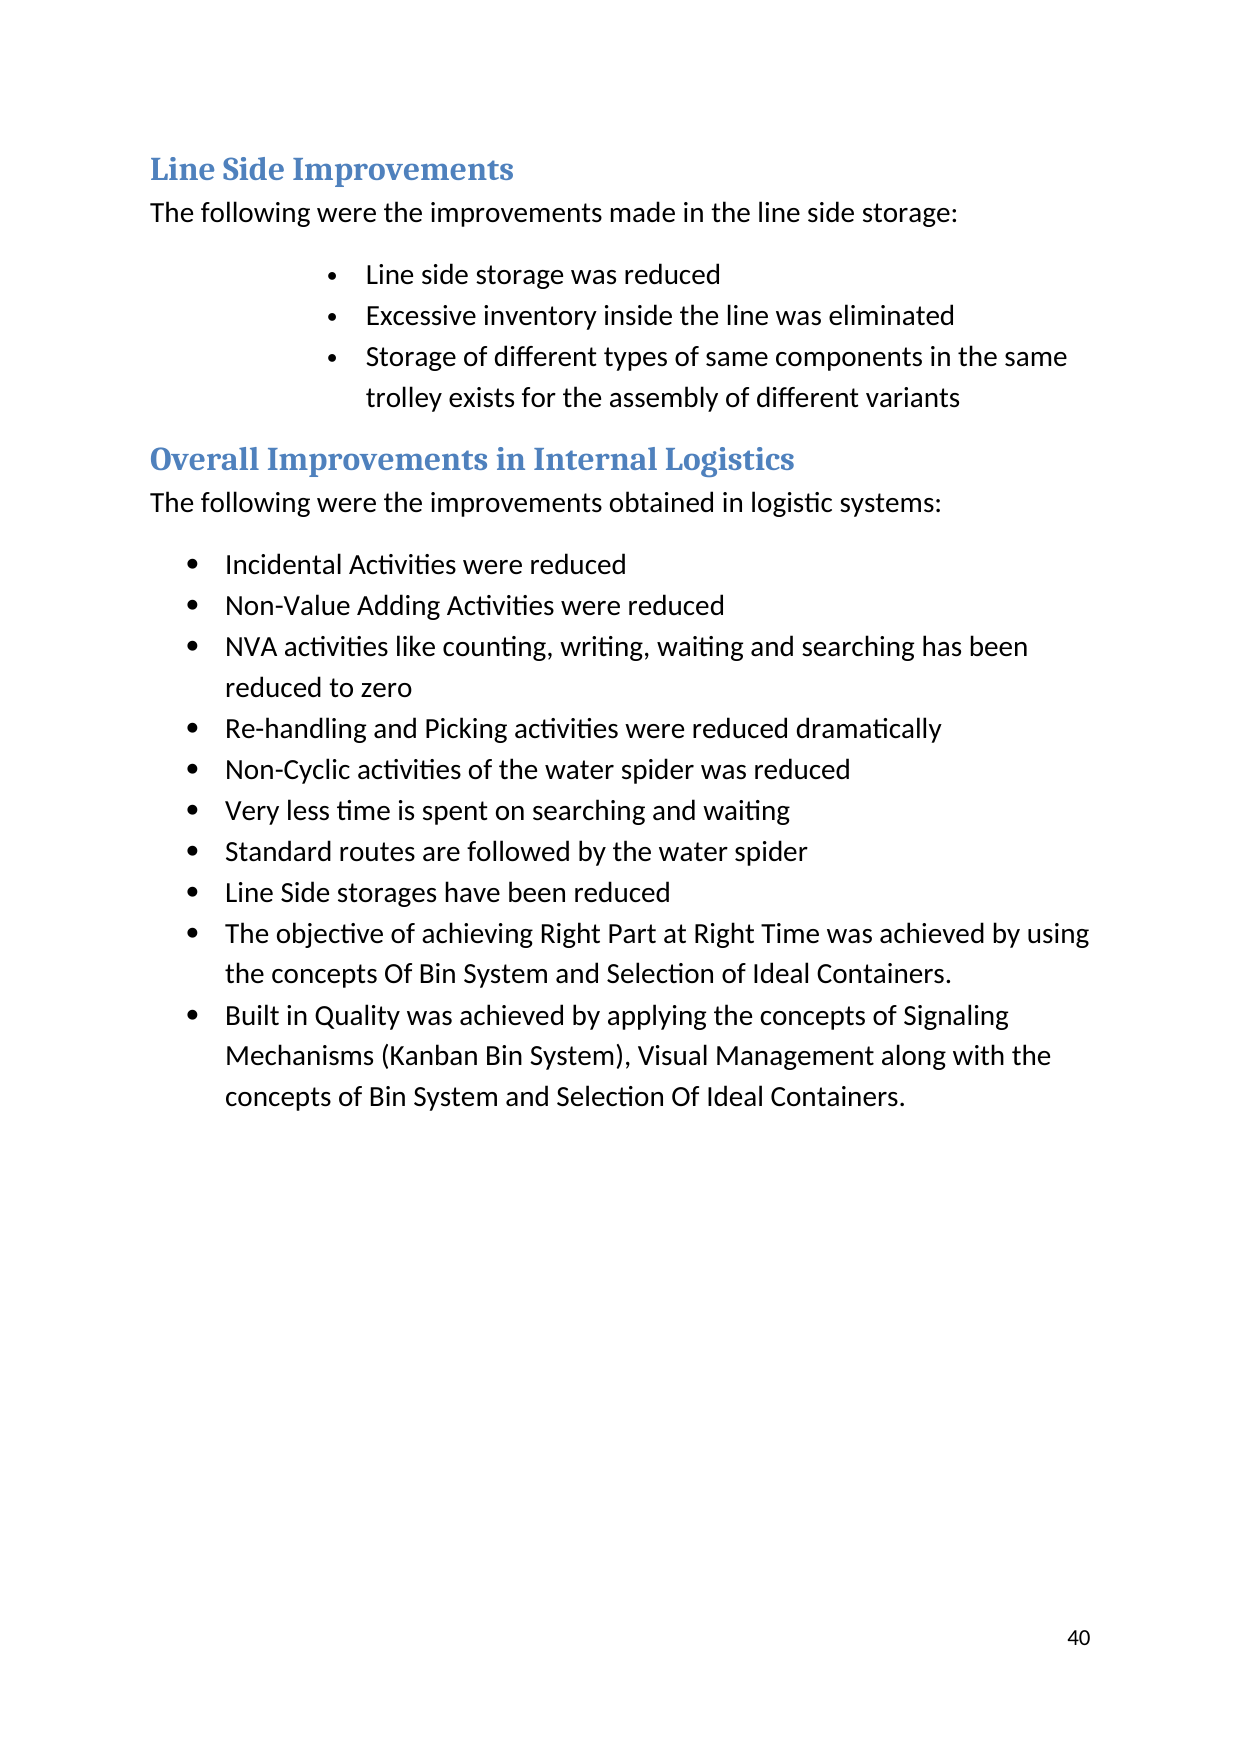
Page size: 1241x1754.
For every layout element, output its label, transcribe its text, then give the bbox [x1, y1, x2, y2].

list Incidental Activities were reduced [187, 546, 1090, 582]
text The following were the improvements obtained in logistic systems: [150, 484, 1090, 520]
subtitle Overall Improvements in Internal Logistics [150, 440, 1090, 479]
list NVA activities like counting, writing, waiting and searching has been reduced to zero [187, 628, 1090, 705]
list Non-Value Adding Activities were reduced [187, 587, 1090, 623]
list Re-handling and Picking activities were reduced dramatically [187, 710, 1090, 746]
list Line side storage was reduced [328, 256, 1090, 291]
list Line Side storages have been reduced [187, 874, 1090, 909]
list Storage of different types of same components in the same trolley exists for the assembly of different variants [328, 338, 1090, 414]
list Non-Cyclic activities of the water spider was reduced [187, 751, 1090, 787]
subtitle Line Side Improvements [150, 150, 1090, 188]
text The following were the improvements made in the line side storage: [150, 194, 1090, 230]
list Excessive inventory inside the line was eliminated [328, 297, 1090, 332]
list The objective of achieving Right Part at Right Time was achieved by using the concepts Of Bin System and Selection of Ideal Containers. [187, 915, 1090, 991]
list Standard routes are followed by the water spider [187, 833, 1090, 868]
list Built in Quality was achieved by applying the concepts of Signaling Mechanisms (Kanban Bin System), Visual Management along with the concepts of Bin System and Selection Of Ideal Containers. [187, 997, 1090, 1114]
list Very less time is spent on searching and waiting [187, 792, 1090, 827]
